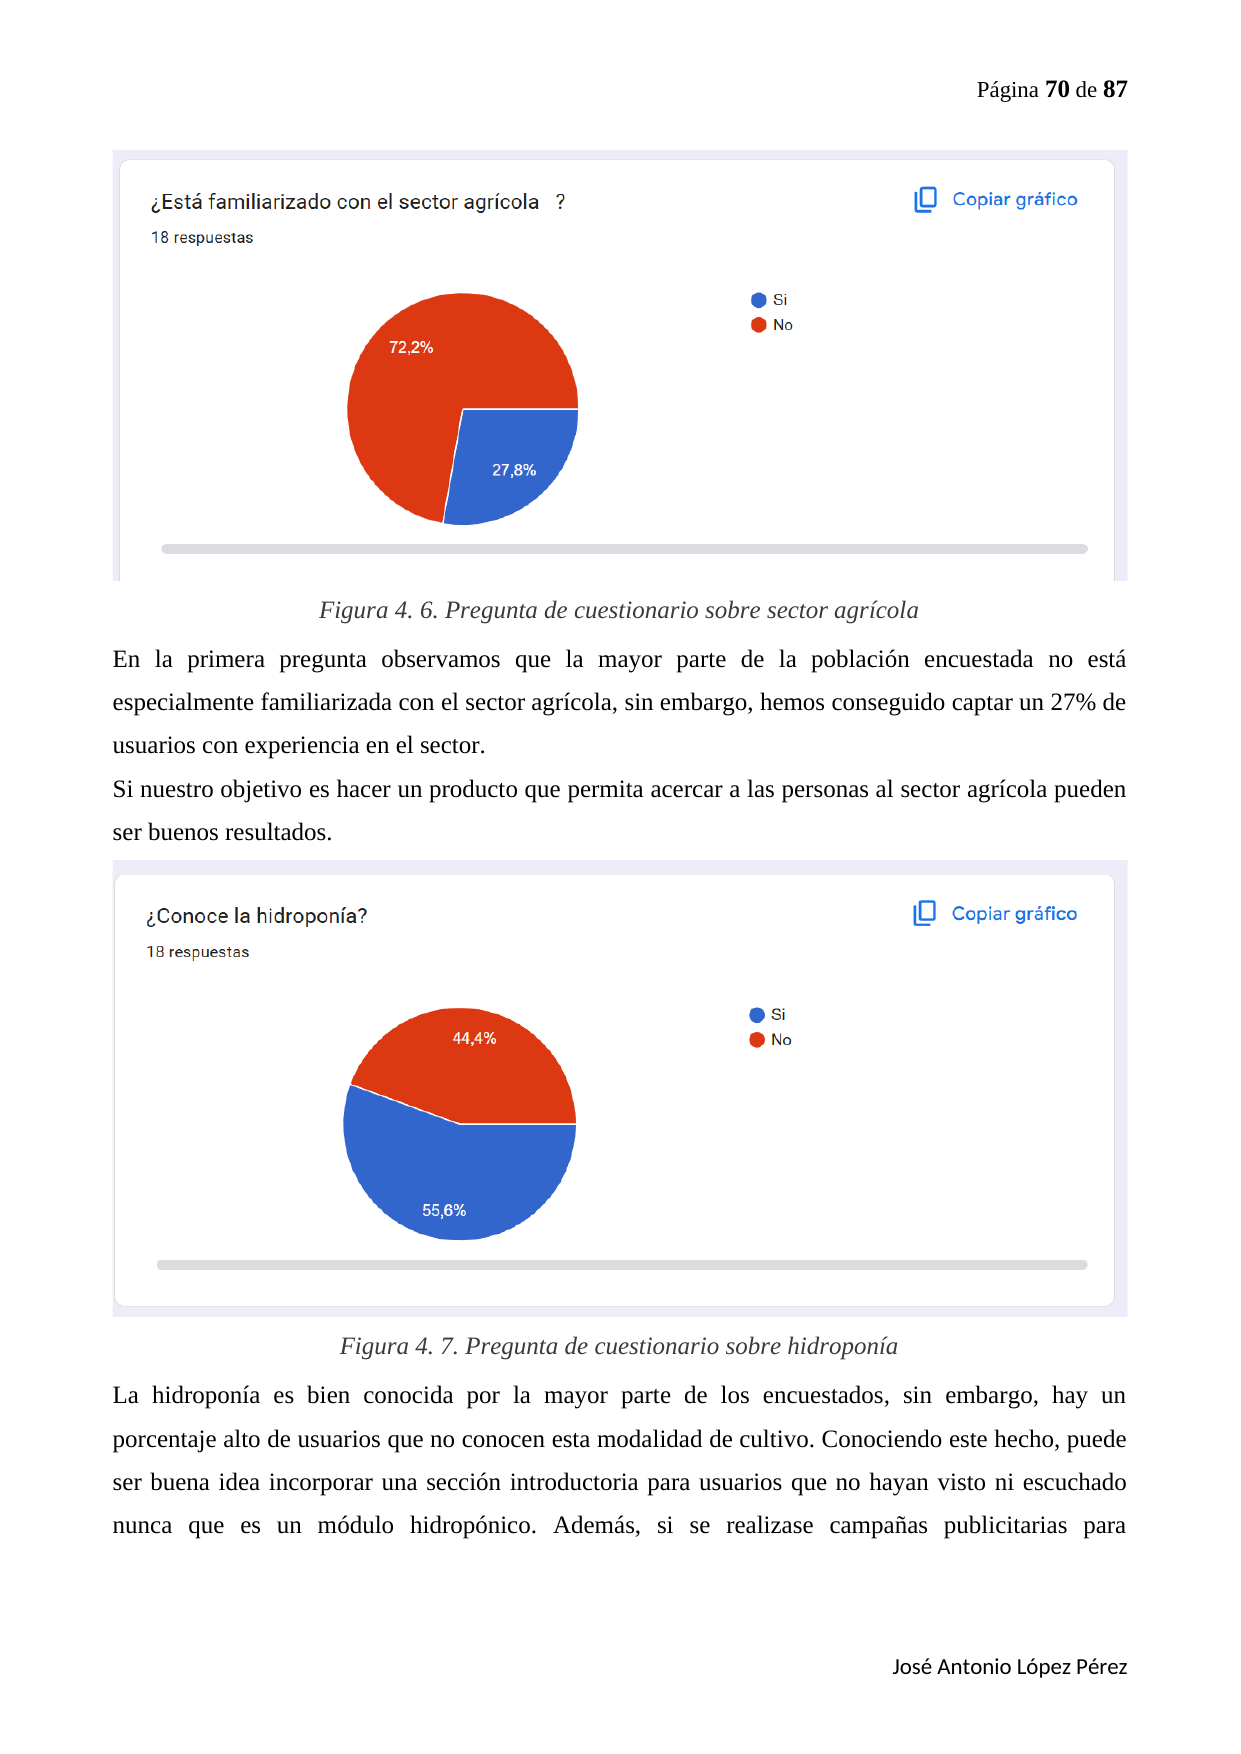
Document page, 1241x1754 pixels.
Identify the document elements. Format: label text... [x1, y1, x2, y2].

picture [112, 150, 1128, 581]
text Figura 4. 6. Pregunta de cuestionario sobre sector agrícola [112, 595, 1128, 623]
text Si nuestro objetivo es hacer un producto que permita acercar a las personas al sector agrícola pueden ser buenos resultados. [112, 774, 1128, 846]
text En la primera pregunta observamos que la mayor parte de la población encuestada no está especialmente familiarizada con el sector agrícola, sin embargo, hemos conseguido captar un 27% de usuarios con experiencia en el sector. [112, 644, 1128, 759]
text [112, 1381, 1128, 1539]
text Figura 4. 7. Pregunta de cuestionario sobre hidroponía [112, 1331, 1128, 1360]
picture [112, 860, 1128, 1317]
